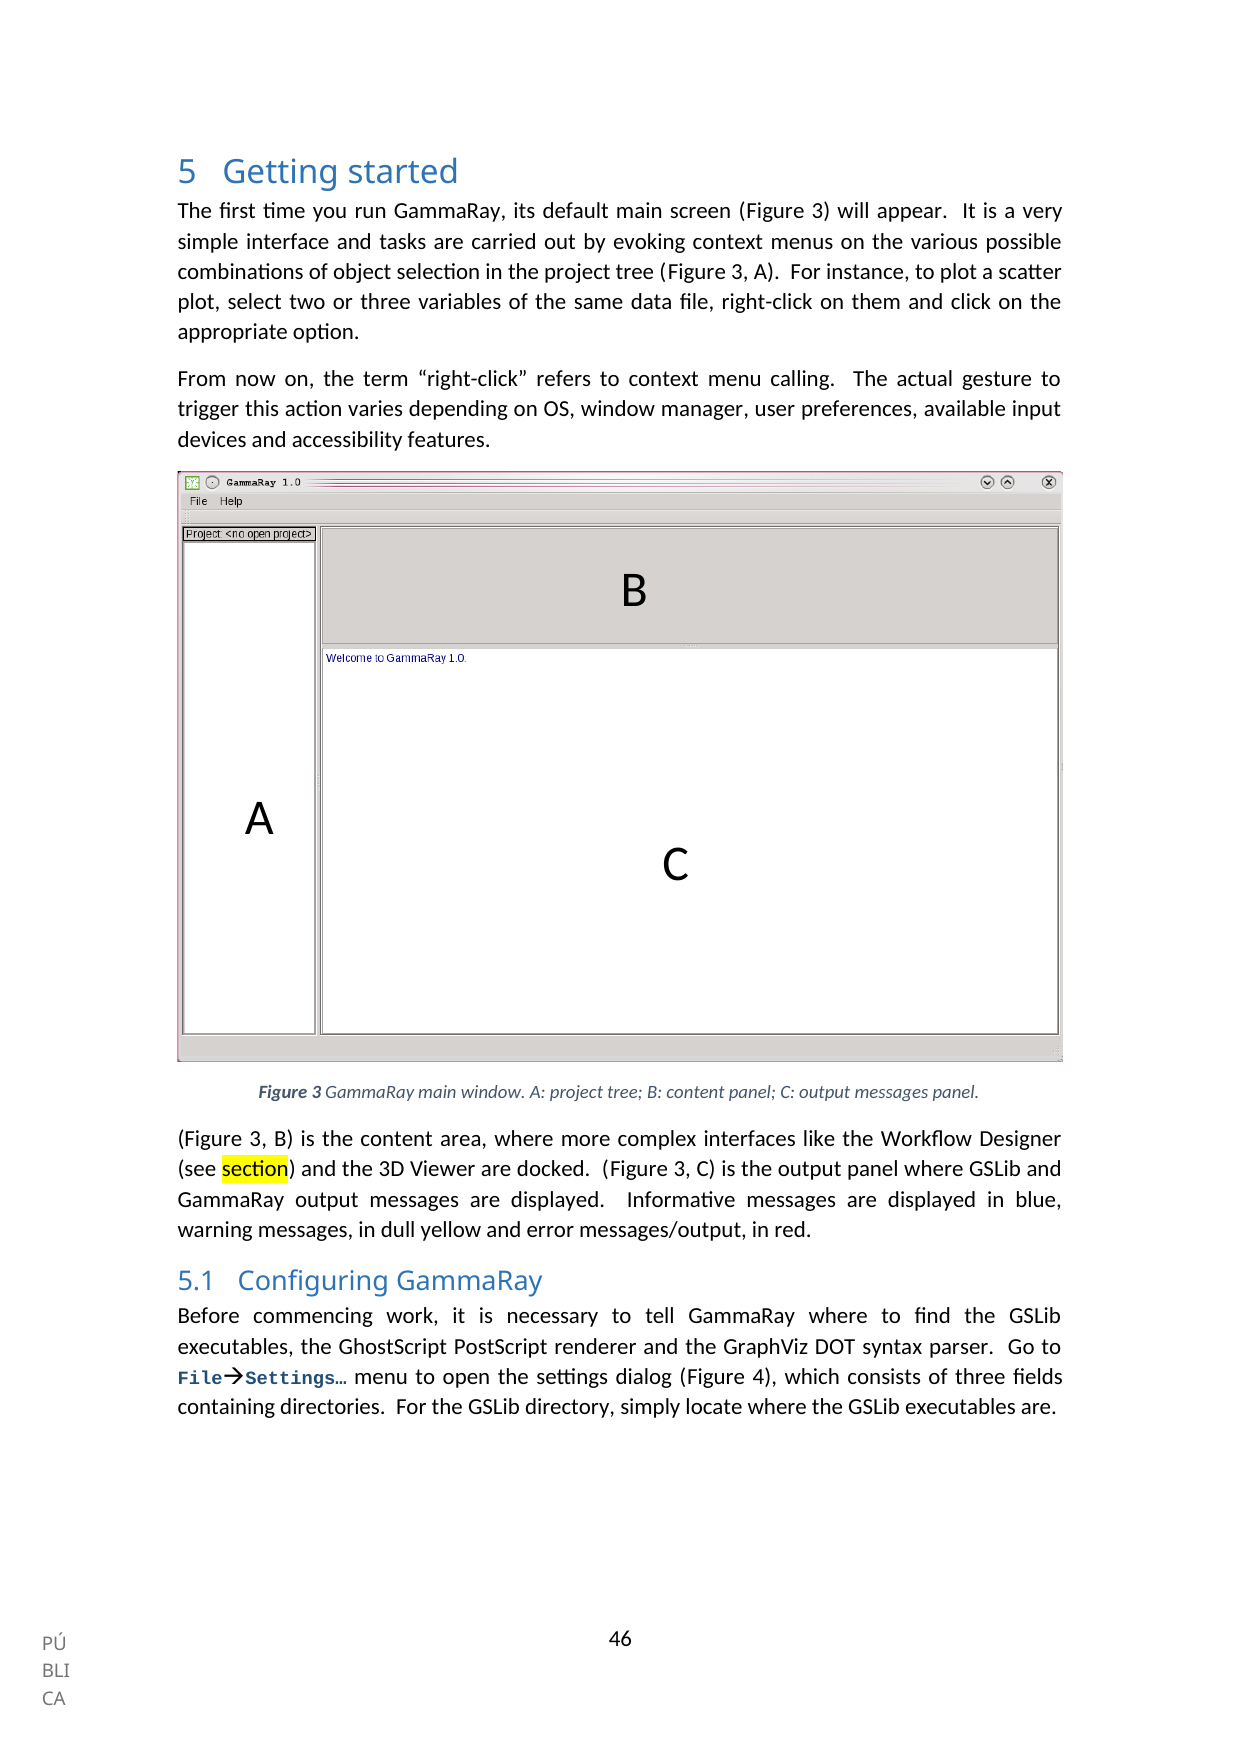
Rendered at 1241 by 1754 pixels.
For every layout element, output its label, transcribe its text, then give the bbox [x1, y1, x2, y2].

subtitle Configuring GammaRay [177, 1262, 1063, 1299]
text Figure 3 GammaRay main window. A: project tree; B: content panel; C: output messages panel. [177, 1081, 1063, 1103]
text The first time you run GammaRay, its default main screen (Figure 3) will appear. It is a very simple interface and tasks are carried out by evoking context menus on the various possible combinations of object selection in the project tree (Figure 3, A). For instance, to plot a scatter plot, select two or three variables of the same data file, right-click on them and click on the appropriate option. [177, 197, 1063, 345]
text From now on, the term “right-click” refers to context menu calling. The actual gesture to trigger this action varies depending on OS, window manager, user preferences, available input devices and accessibility features. [177, 364, 1063, 453]
text (Figure 3, B) is the content area, where more complex interfaces like the Workflow Designer (see section) and the 3D Viewer are docked. (Figure 3, C) is the output panel where GSLib and GammaRay output messages are displayed. Informative messages are displayed in blue, warning messages, in dull yellow and error messages/output, in red. [177, 1124, 1063, 1243]
subtitle Getting started [177, 148, 1063, 193]
picture [177, 471, 1063, 1062]
text Before commencing work, it is necessary to tell GammaRay where to find the GSLib executables, the GhostScript PostScript renderer and the GraphViz DOT syntax parser. Go to FileSettings… menu to open the settings dialog (Figure 4), which consists of three fields containing directories. For the GSLib directory, simply locate where the GSLib executables are. [177, 1302, 1063, 1420]
